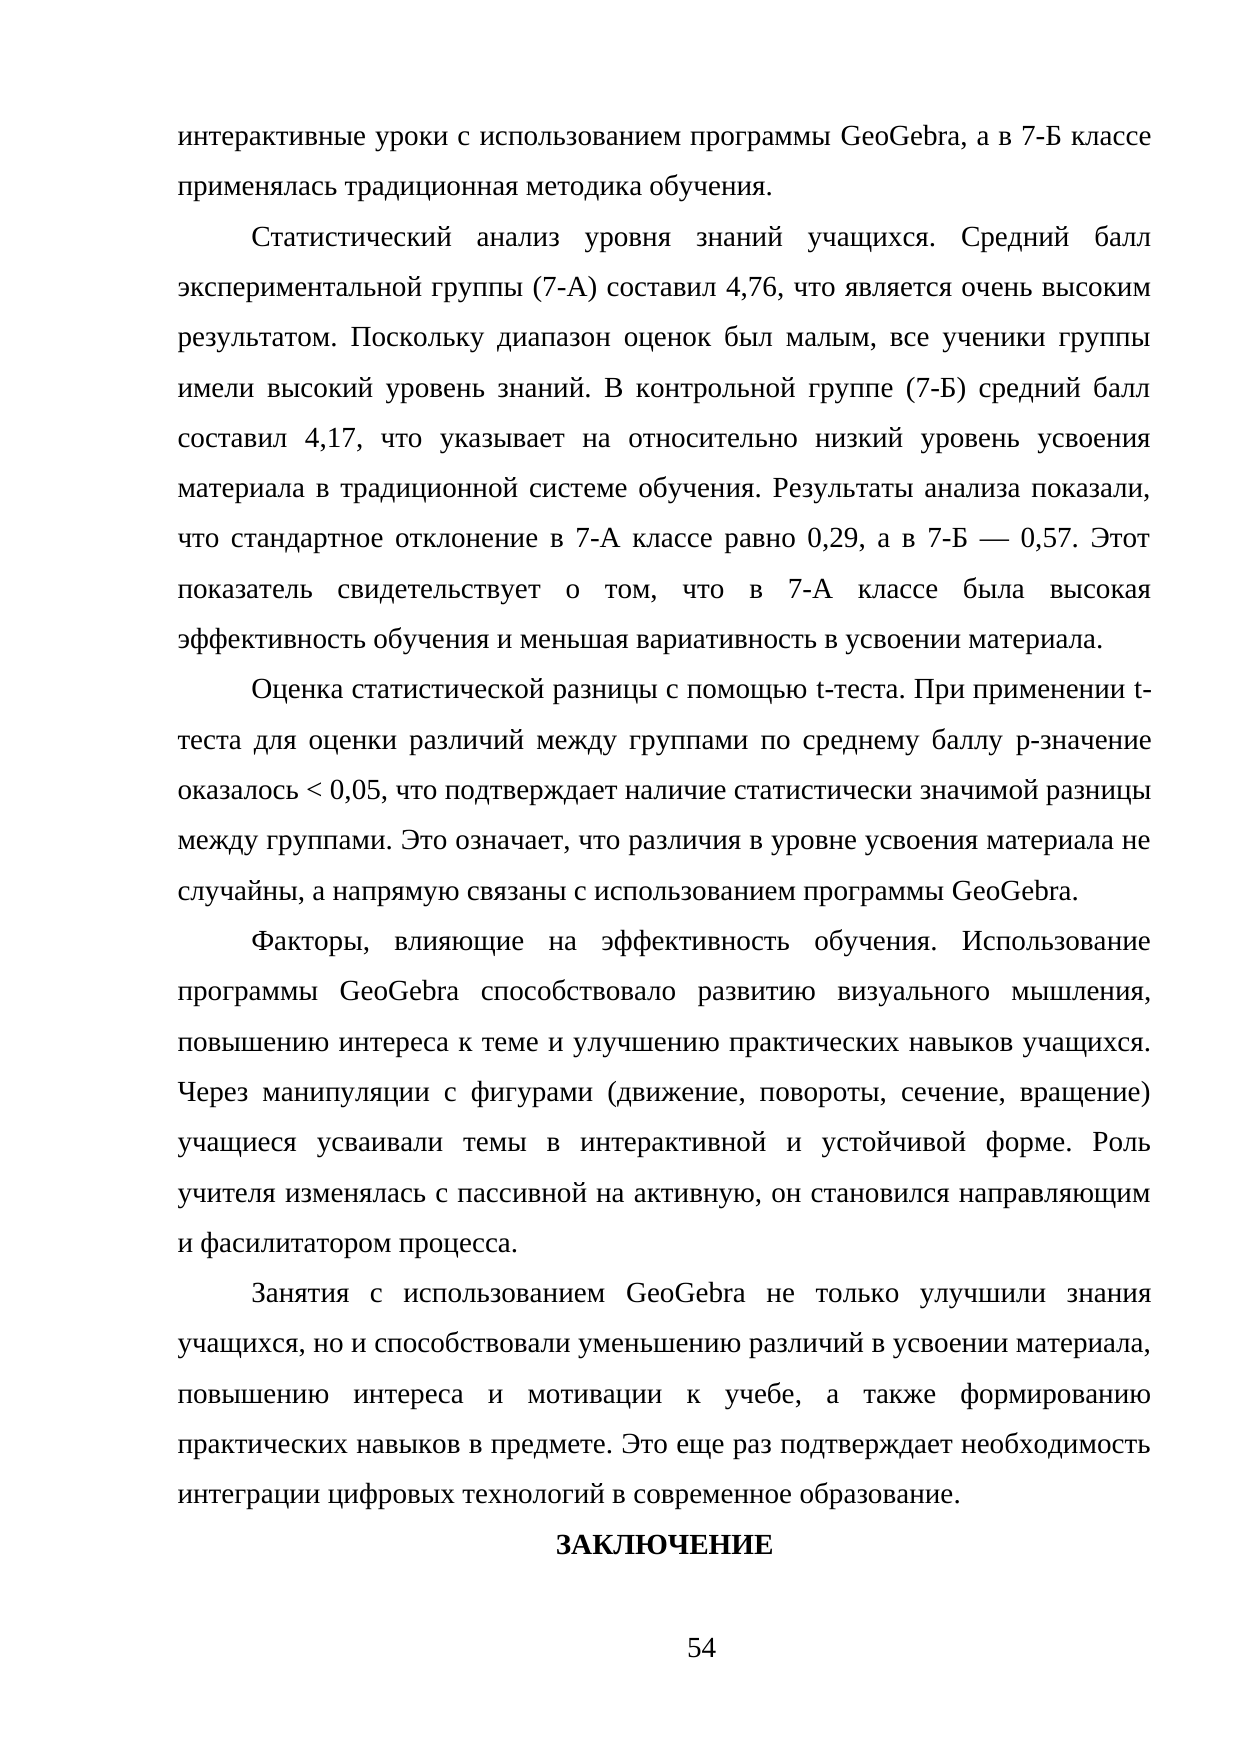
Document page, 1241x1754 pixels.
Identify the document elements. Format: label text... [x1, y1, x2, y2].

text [177, 118, 1152, 202]
text Статистический анализ уровня знаний учащихся. Средний балл экспериментальной группы (7-А) составил 4,76, что является очень высоким результатом. Поскольку диапазон оценок был малым, все ученики группы имели высокий уровень знаний. В контрольной группе (7-Б) средний балл составил 4,17, что указывает на относительно низкий уровень усвоения материала в традиционной системе обучения. Результаты анализа показали, что стандартное отклонение в 7-А классе равно 0,29, а в 7-Б — 0,57. Этот показатель свидетельствует о том, что в 7-А классе была высокая эффективность обучения и меньшая вариативность в усвоении материала. [177, 219, 1152, 655]
text ЗАКЛЮЧЕНИЕ [177, 1527, 1152, 1560]
text Факторы, влияющие на эффективность обучения. Использование программы GeoGebra способствовало развитию визуального мышления, повышению интереса к теме и улучшению практических навыков учащихся. Через манипуляции с фигурами (движение, повороты, сечение, вращение) учащиеся усваивали темы в интерактивной и устойчивой форме. Роль учителя изменялась с пассивной на активную, он становился направляющим и фасилитатором процесса. [177, 923, 1152, 1258]
text Занятия с использованием GeoGebra не только улучшили знания учащихся, но и способствовали уменьшению различий в усвоении материала, повышению интереса и мотивации к учебе, а также формированию практических навыков в предмете. Это еще раз подтверждает необходимость интеграции цифровых технологий в современное образование. [177, 1275, 1152, 1510]
text Оценка статистической разницы с помощью t-теста. При применении t-теста для оценки различий между группами по среднему баллу p-значение оказалось < 0,05, что подтверждает наличие статистически значимой разницы между группами. Это означает, что различия в уровне усвоения материала не случайны, а напрямую связаны с использованием программы GeoGebra. [177, 672, 1152, 906]
